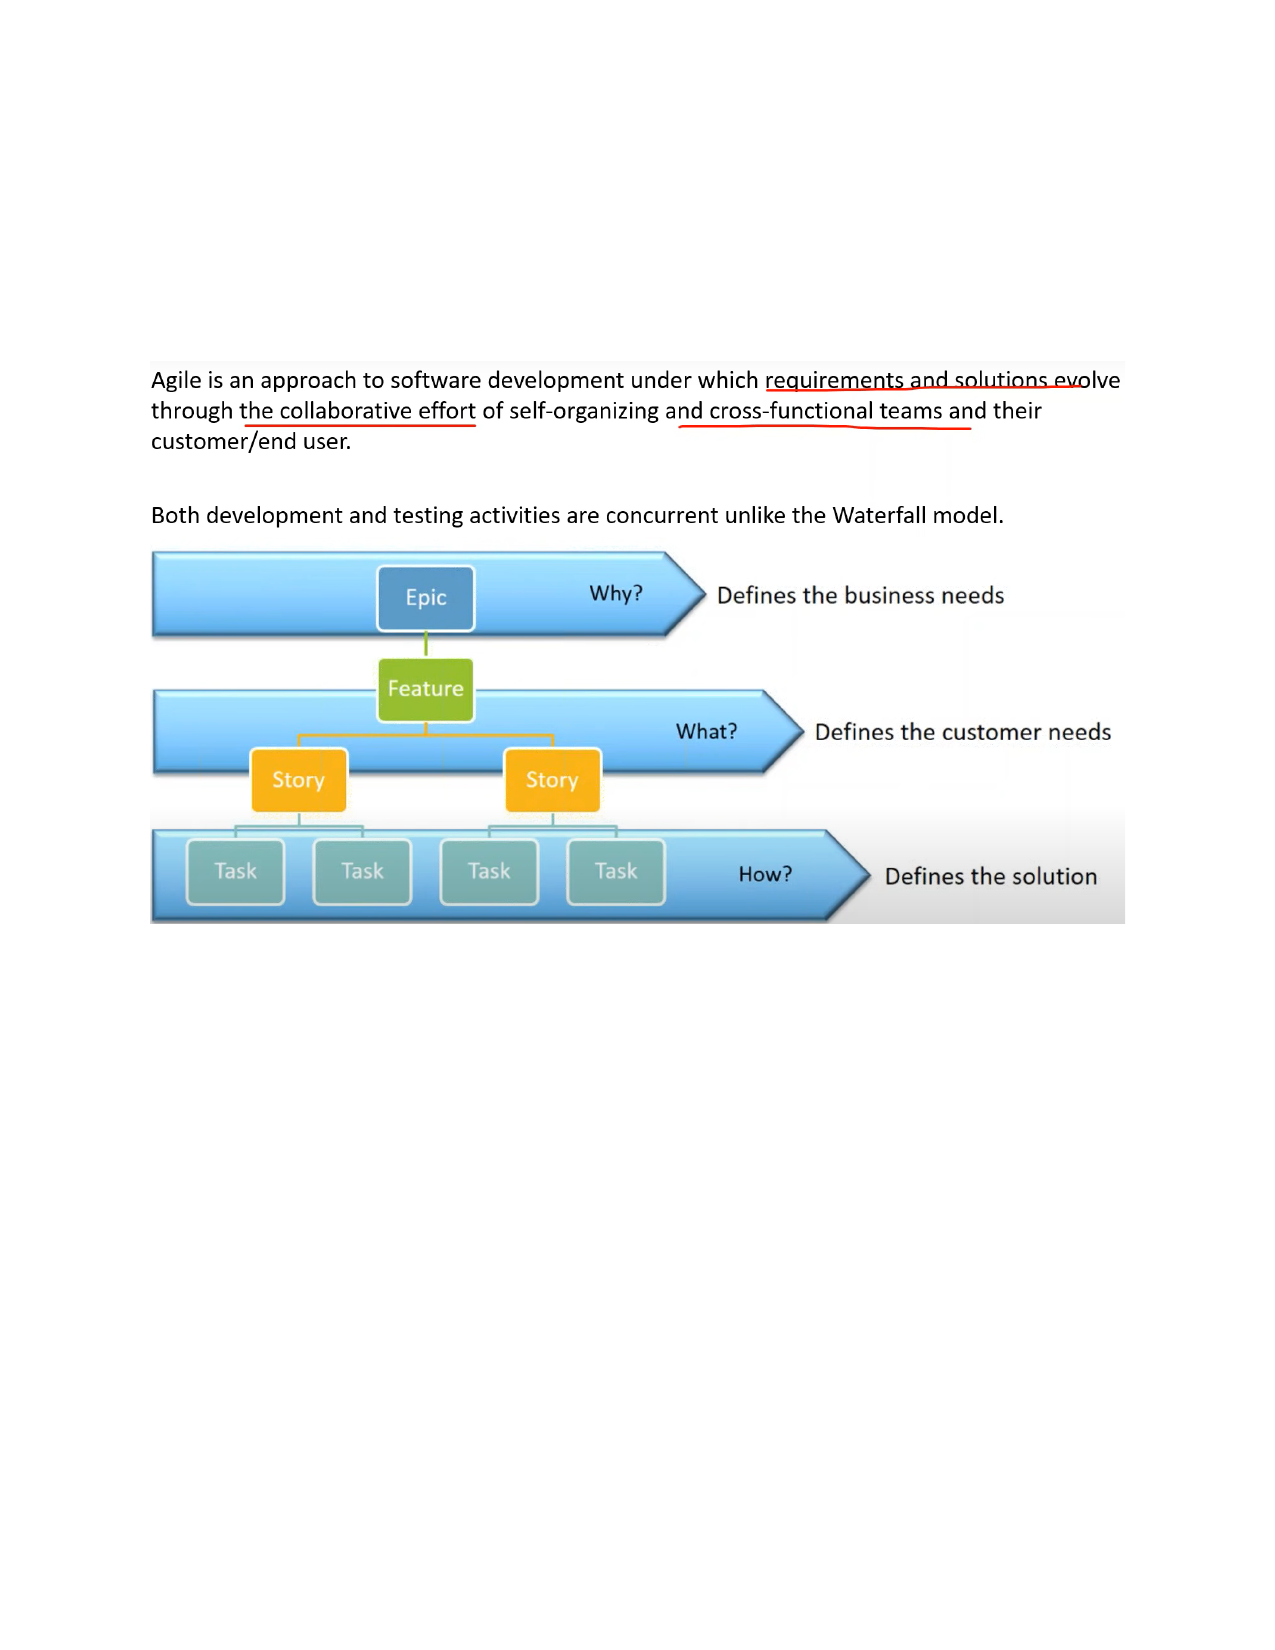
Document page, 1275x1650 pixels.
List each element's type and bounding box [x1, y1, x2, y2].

picture [150, 361, 1125, 924]
